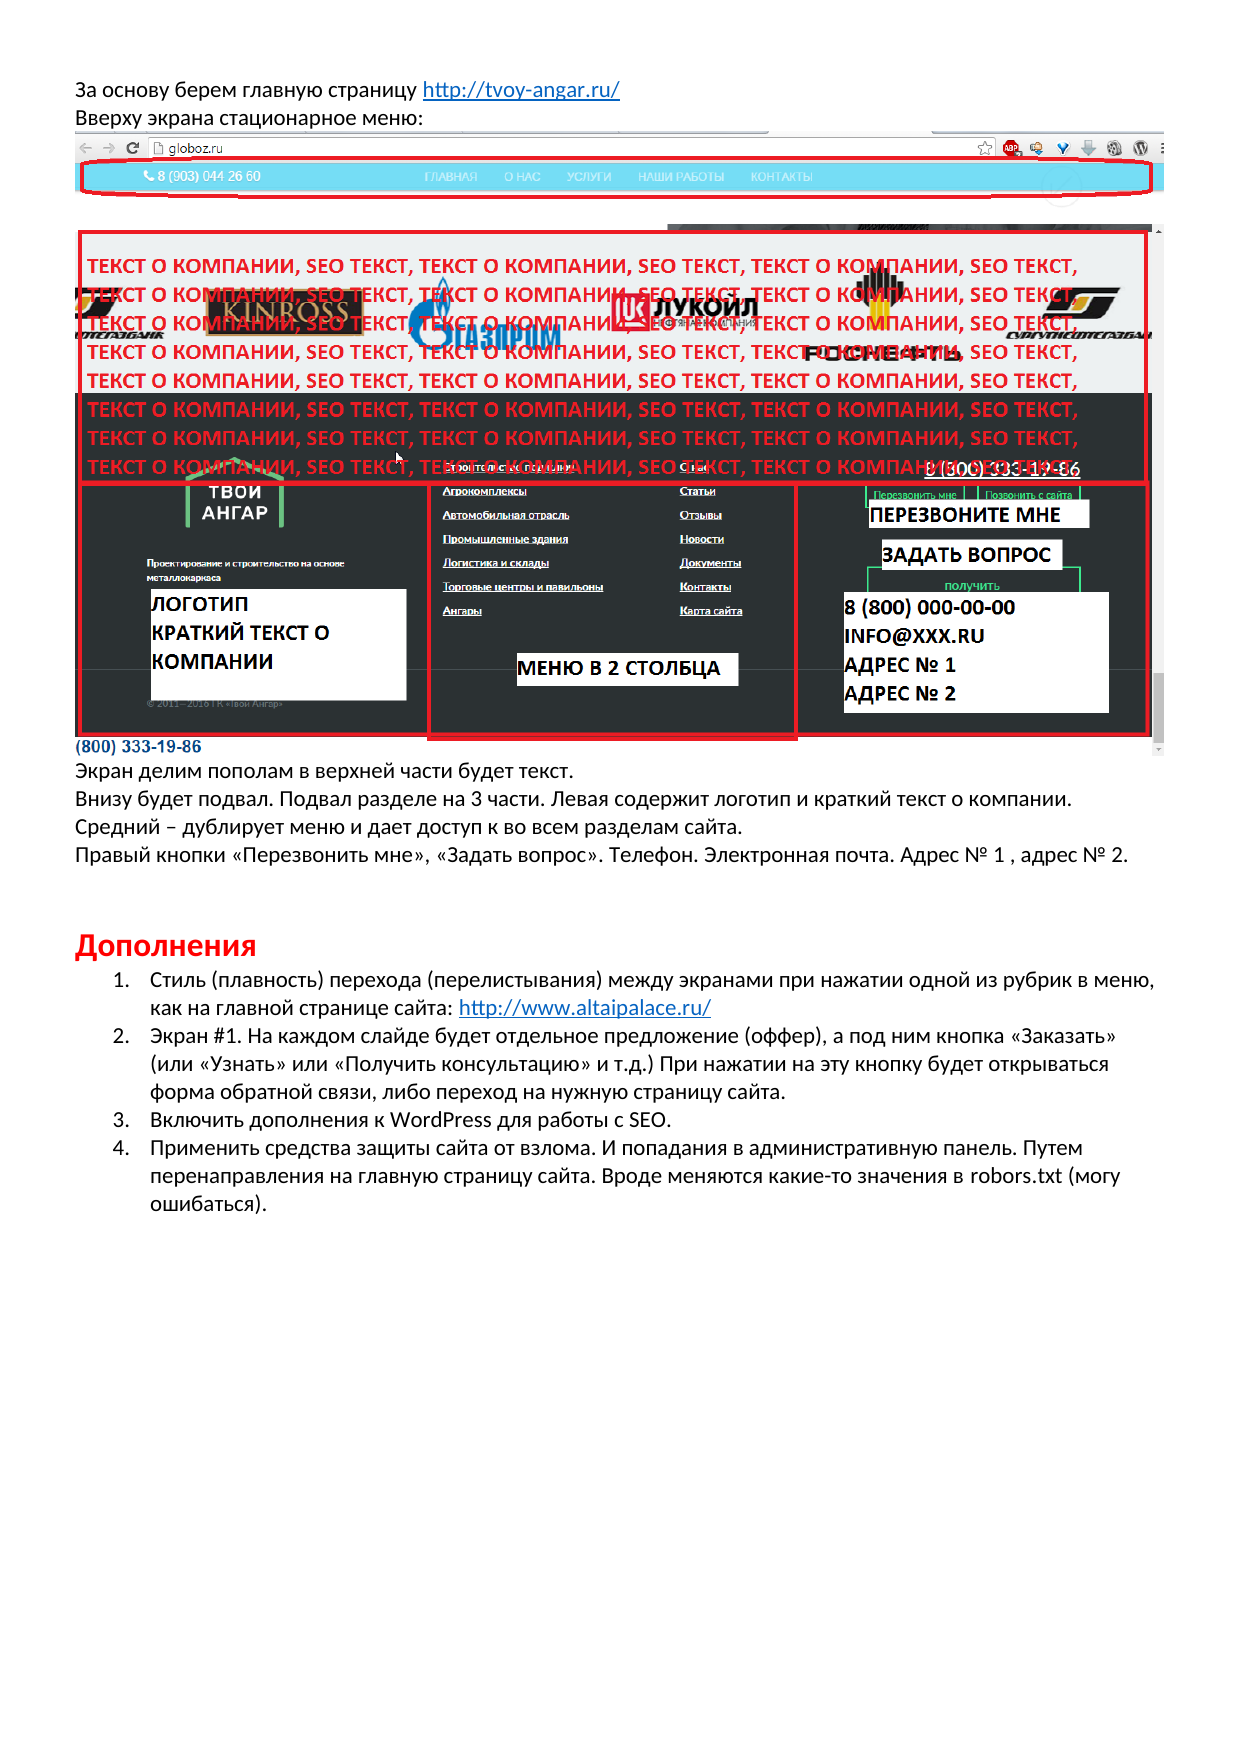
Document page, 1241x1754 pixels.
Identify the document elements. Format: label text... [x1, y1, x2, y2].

list Экран #1. На каждом слайде будет отдельное предложение (оффер), а под ним кнопка «Заказать» (или «Узнать» или «Получить консультацию» и т.д.) При нажатии на эту кнопку будет открываться форма обратной связи, либо переход на нужную страницу сайта. [112, 1021, 1165, 1105]
text Дополнения [75, 924, 1165, 965]
text Экран делим пополам в верхней части будет текст. [75, 756, 1165, 784]
text Вверху экрана стационарное меню: [75, 103, 1165, 131]
list Применить средства защиты сайта от взлома. И попадания в административную панель. Путем перенаправления на главную страницу сайта. Вроде меняются какие-то значения в robors.txt (могу ошибаться). [112, 1133, 1165, 1217]
list Стиль (плавность) перехода (перелистывания) между экранами при нажатии одной из рубрик в меню, как на главной странице сайта: http://www.altaipalace.ru/ [112, 965, 1165, 1021]
text Средний – дублирует меню и дает доступ к во всем разделам сайта. [75, 812, 1165, 840]
text За основу берем главную страницу http://tvoy-angar.ru/ [75, 75, 1165, 103]
list Включить дополнения к WordPress для работы с SEO. [112, 1105, 1165, 1133]
text Правый кнопки «Перезвонить мне», «Задать вопрос». Телефон. Электронная почта. Адрес № 1 , адрес № 2. [75, 840, 1165, 868]
picture [75, 131, 1164, 756]
text Внизу будет подвал. Подвал разделе на 3 части. Левая содержит логотип и краткий текст о компании. [75, 784, 1165, 812]
